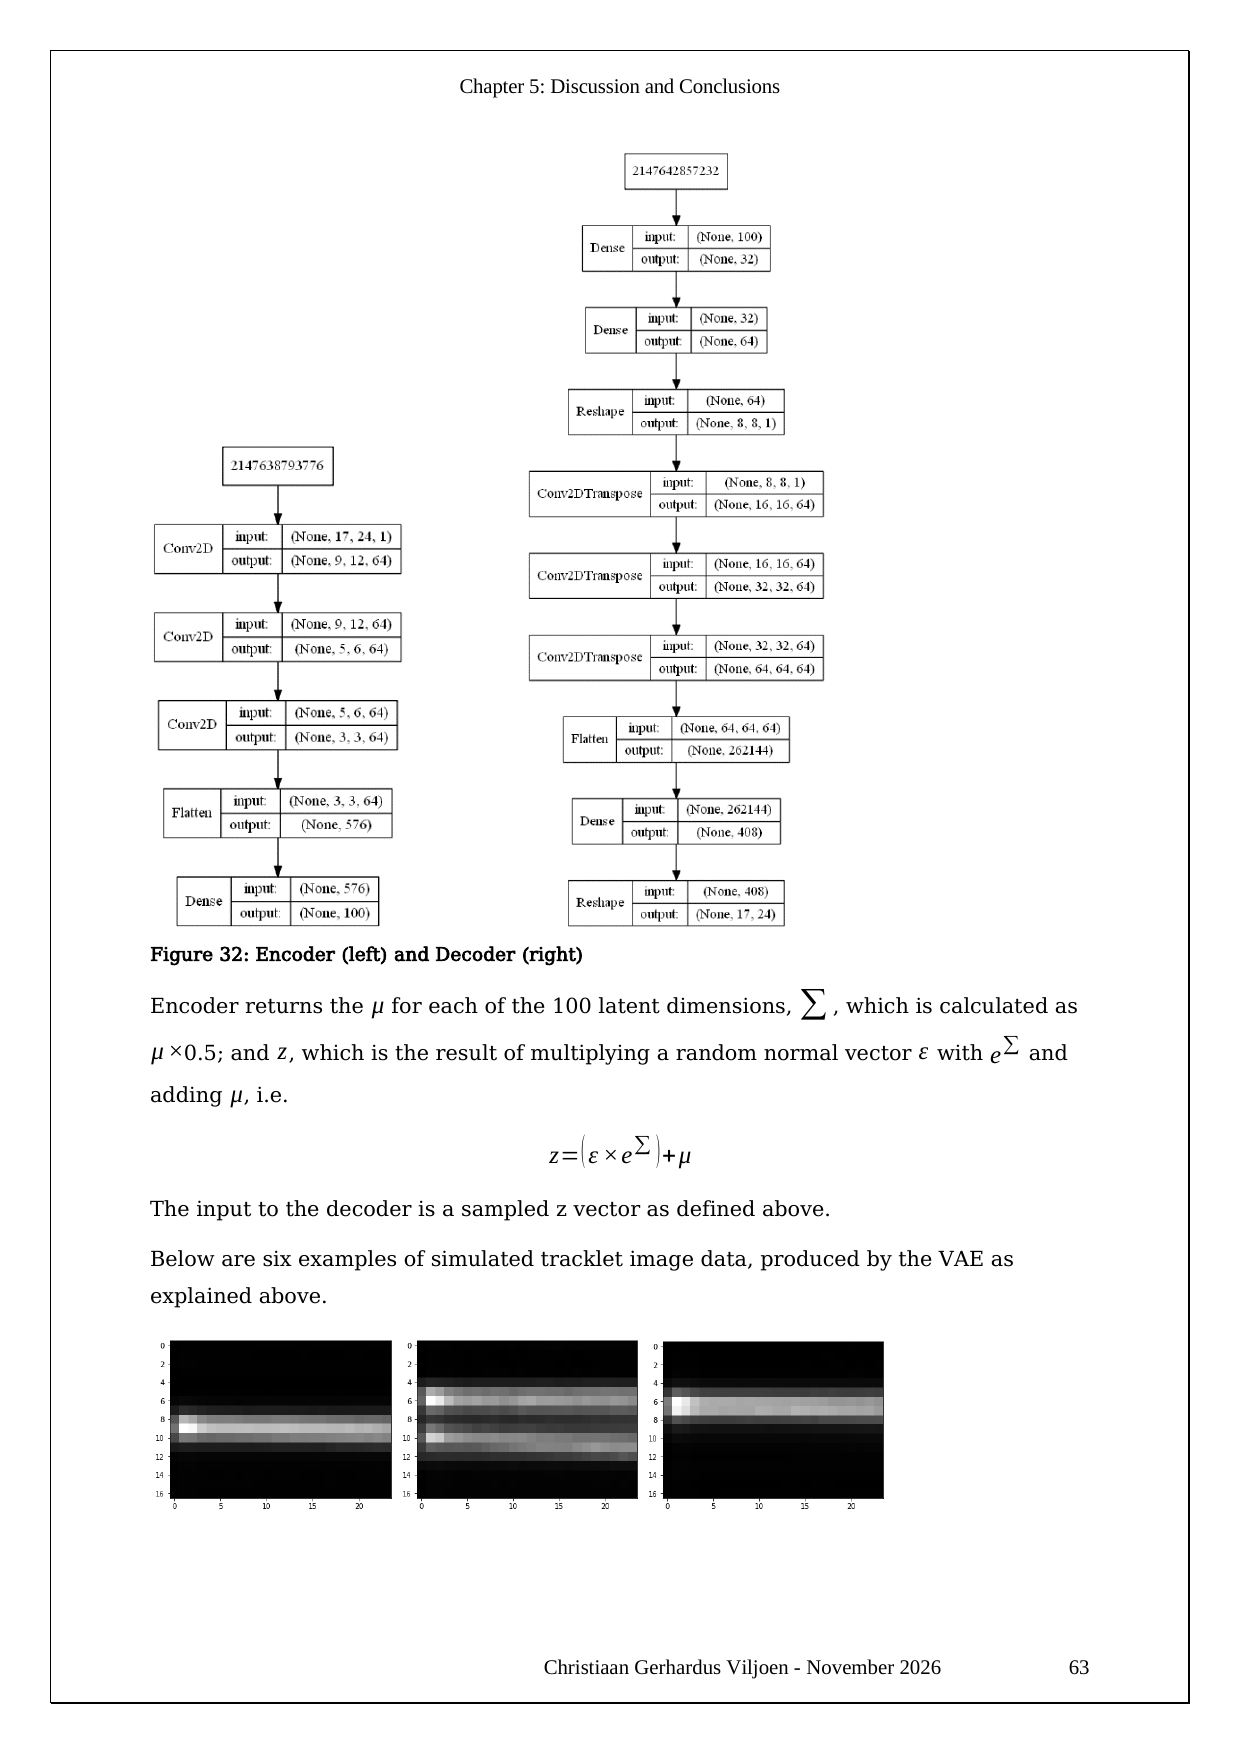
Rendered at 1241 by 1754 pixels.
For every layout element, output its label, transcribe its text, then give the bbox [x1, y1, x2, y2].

text The input to the decoder is a sampled z vector as defined above. [150, 1196, 1089, 1221]
picture [525, 150, 827, 930]
text Encoder returns the for each of the 100 latent dimensions, , which is calculated as 0.5; and , which is the result of multiplying a random normal vector with and adding , i.e. [150, 988, 1089, 1109]
picture [150, 1333, 889, 1515]
text Below are six examples of simulated tracklet image data, produced by the VAE as explained above. [150, 1246, 1089, 1308]
picture [150, 442, 405, 930]
